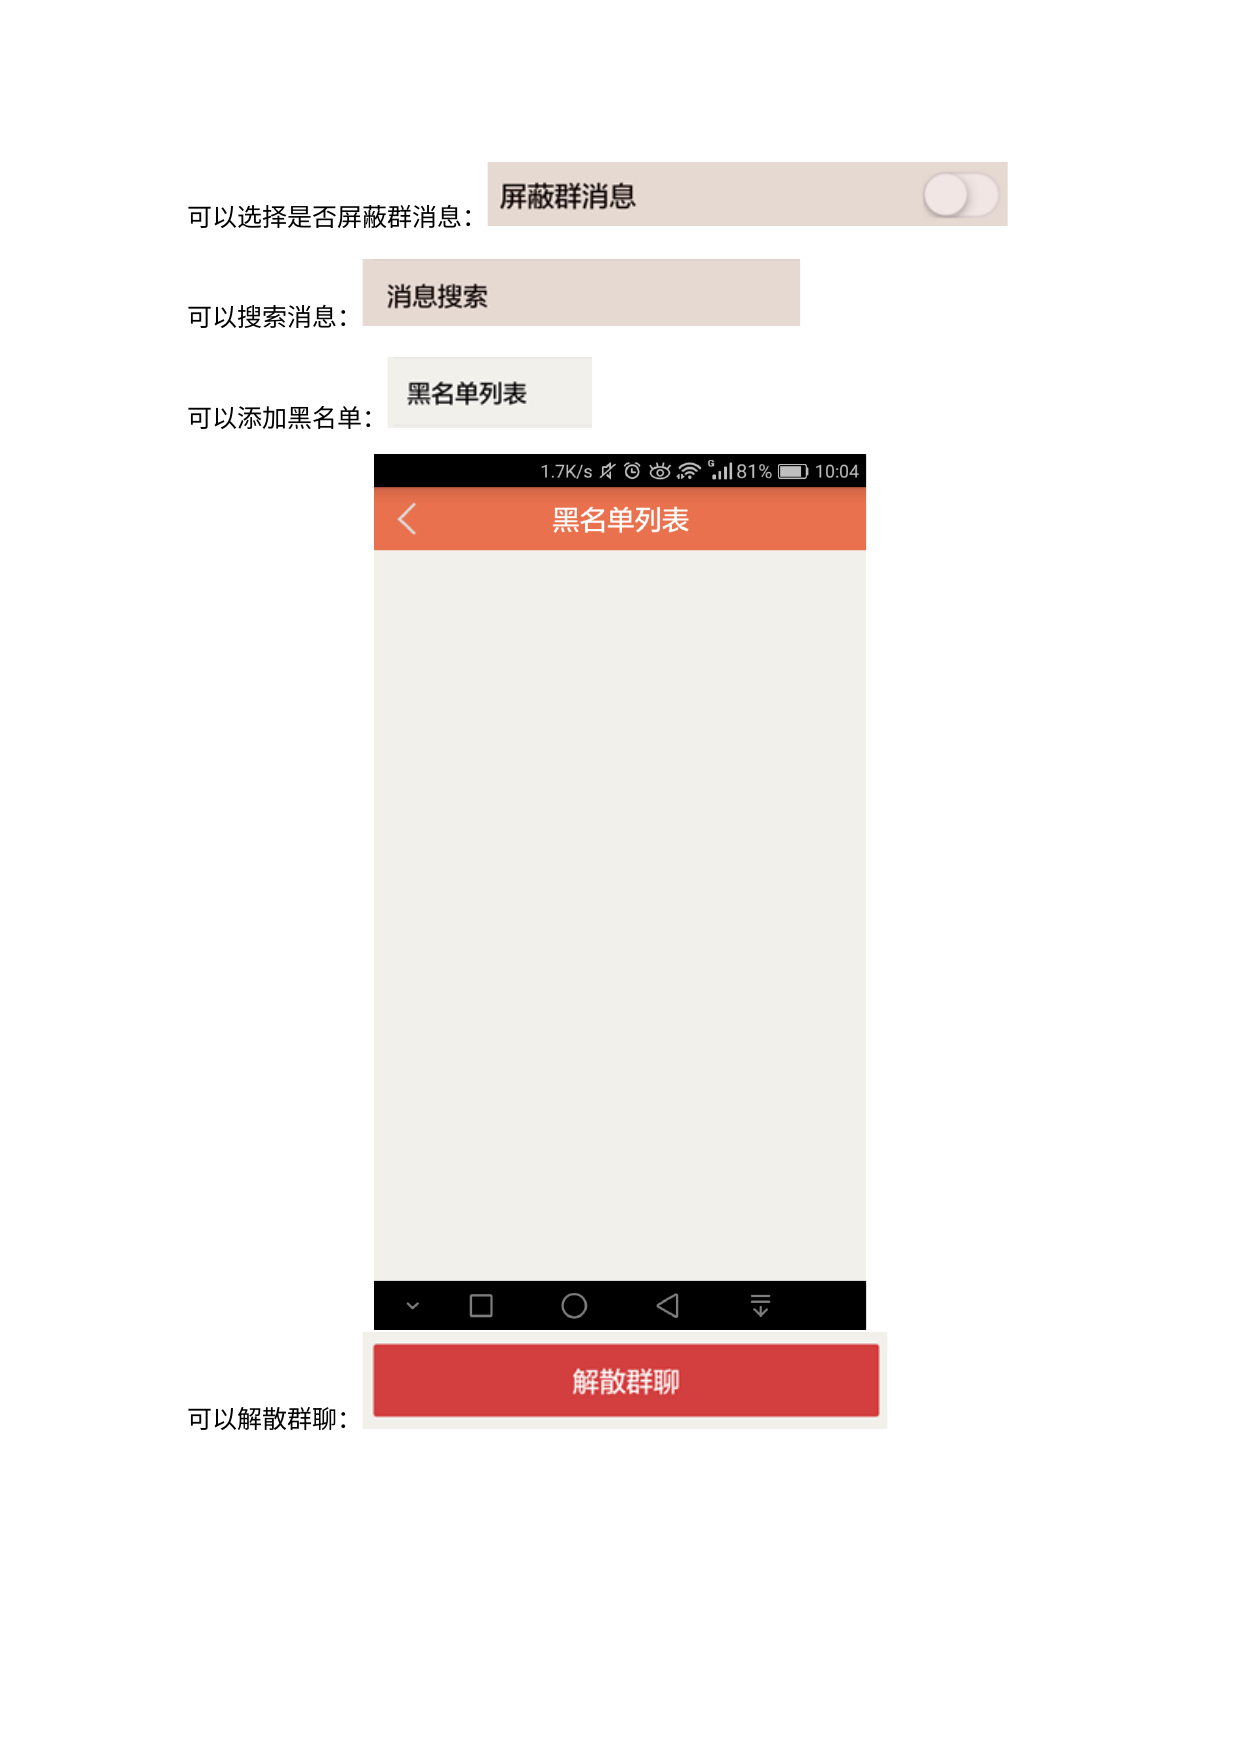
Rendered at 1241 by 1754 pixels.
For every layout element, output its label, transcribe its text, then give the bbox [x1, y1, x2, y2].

picture [487, 162, 1008, 226]
text 可以添加黑名单： [187, 357, 1053, 454]
picture [374, 454, 867, 1330]
picture [387, 357, 593, 428]
picture [362, 1332, 888, 1429]
picture [362, 259, 800, 326]
